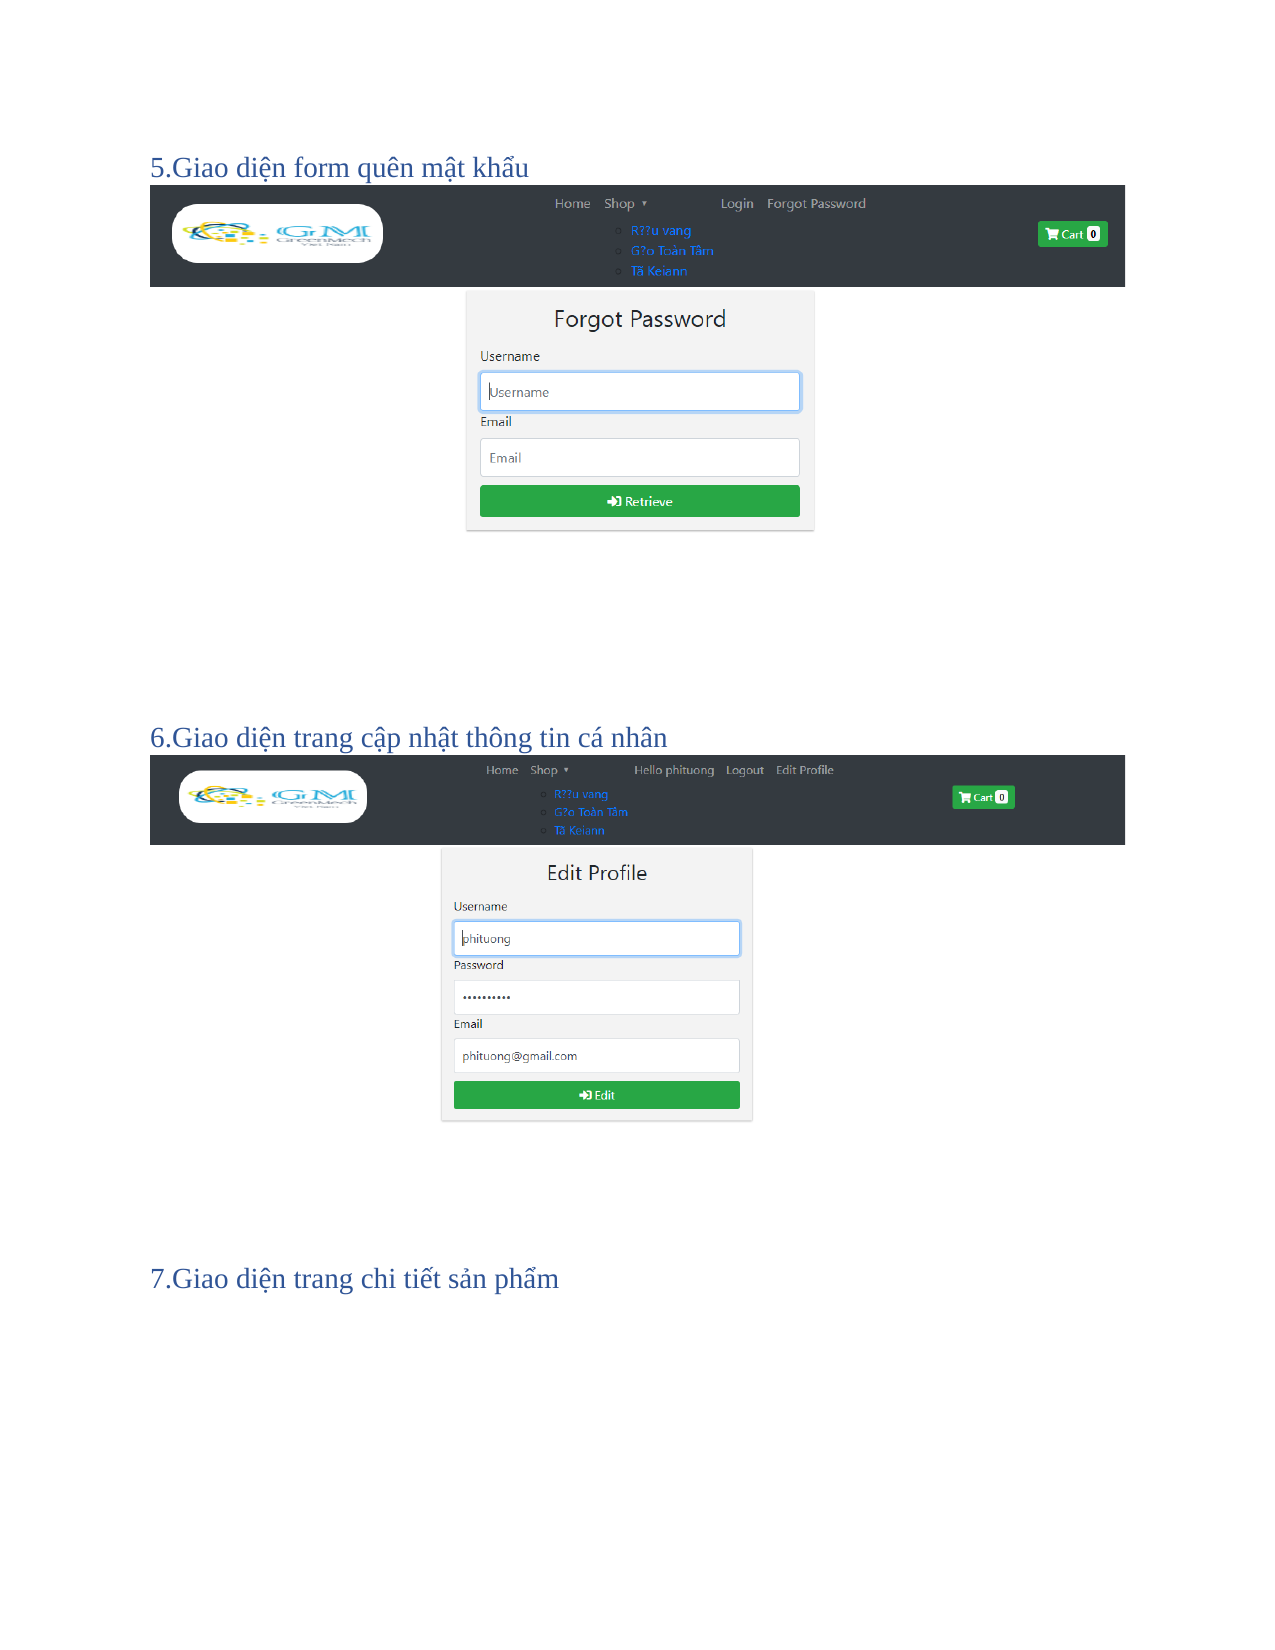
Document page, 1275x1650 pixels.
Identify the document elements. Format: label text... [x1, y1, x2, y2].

picture [150, 185, 1125, 714]
subtitle 7.Giao diện trang chi tiết sản phẩm [150, 1261, 1125, 1294]
picture [150, 755, 1125, 1255]
subtitle 6.Giao diện trang cập nhật thông tin cá nhân [150, 720, 1125, 755]
subtitle 5.Giao diện form quên mật khẩu [150, 150, 1125, 185]
